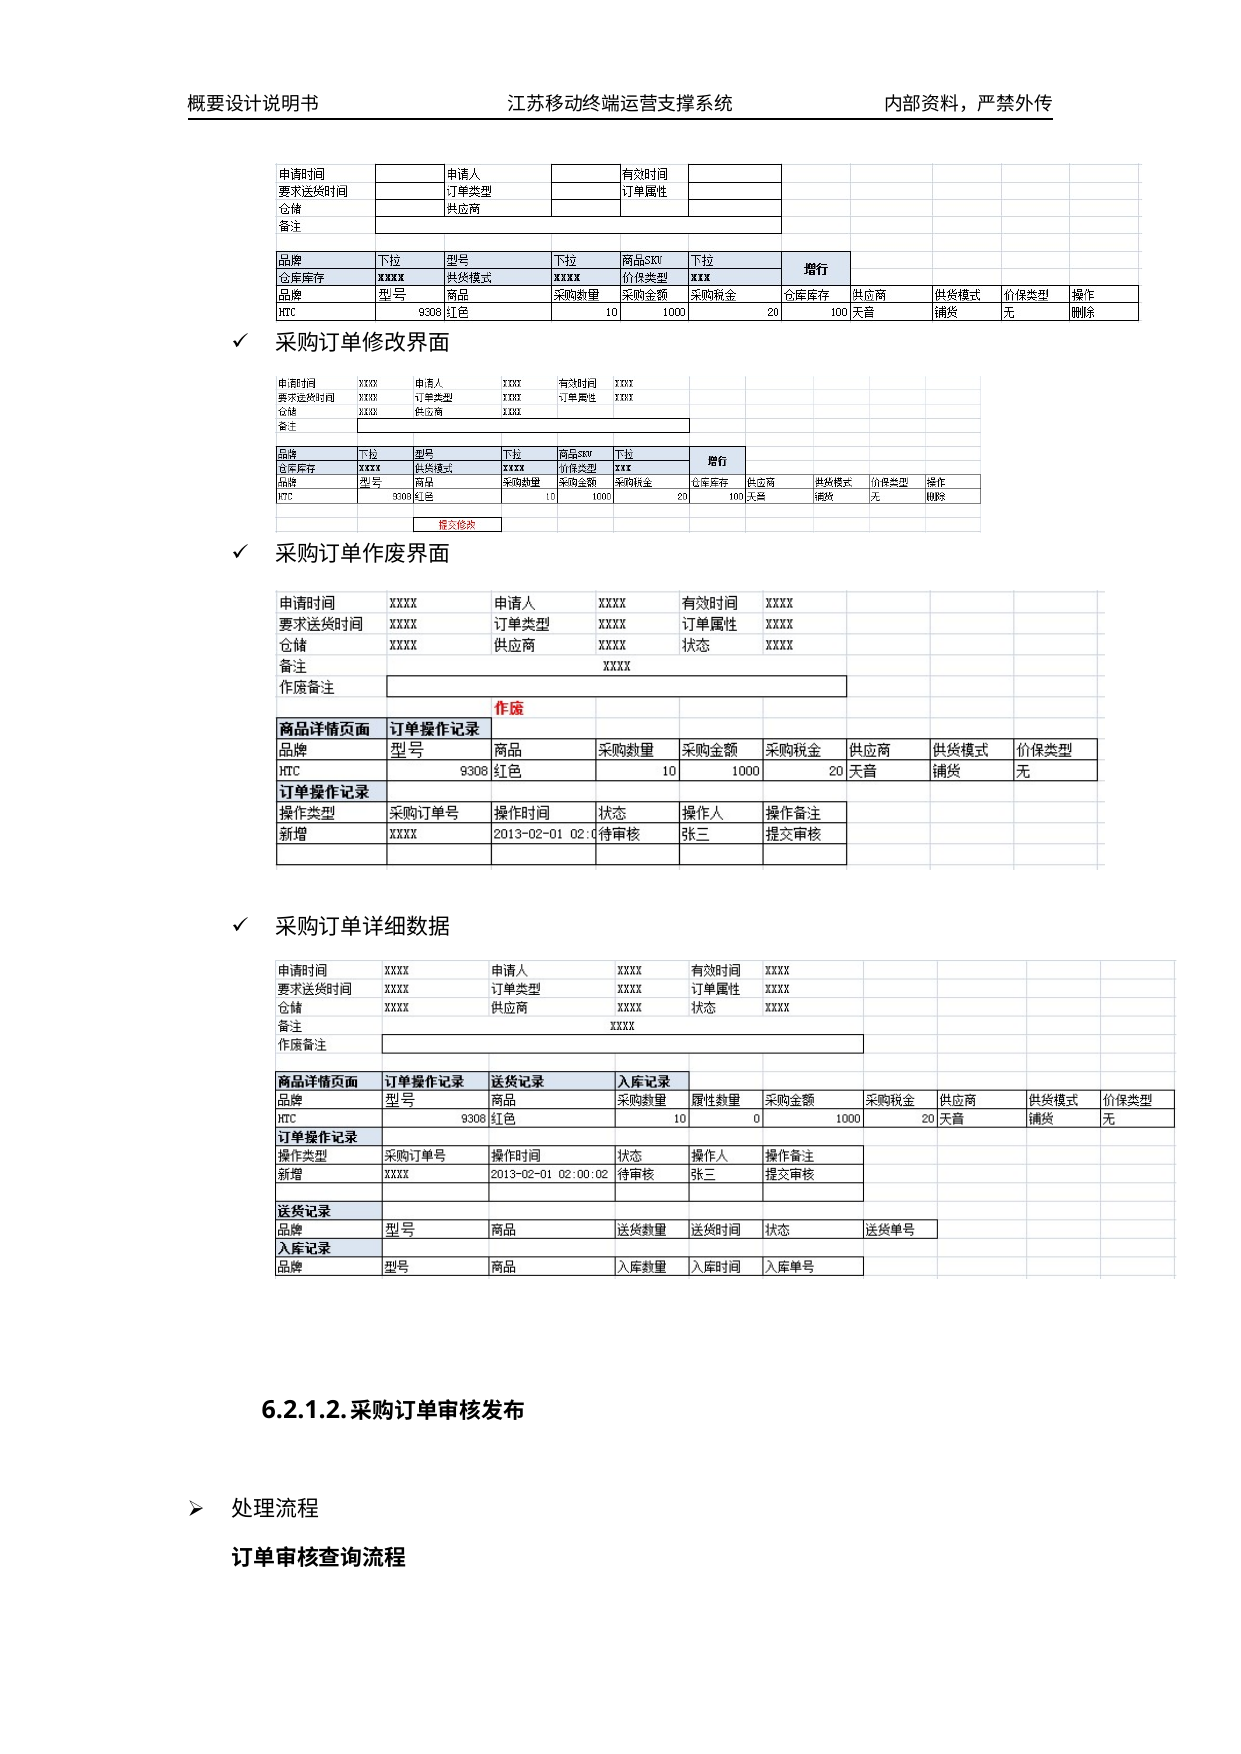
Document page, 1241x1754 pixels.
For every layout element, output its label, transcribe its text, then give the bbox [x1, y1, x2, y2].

picture [275, 960, 1177, 1279]
list 采购订单修改界面 [231, 324, 1053, 357]
picture [275, 376, 981, 533]
list 采购订单详细数据 [231, 909, 1053, 941]
list 订单审核查询流程 [231, 1539, 1053, 1572]
subtitle 采购订单审核发布 [261, 1376, 1053, 1441]
picture [275, 163, 1143, 323]
picture [275, 590, 1105, 870]
list 采购订单作废界面 [231, 535, 1053, 568]
list 处理流程 [187, 1491, 1053, 1523]
